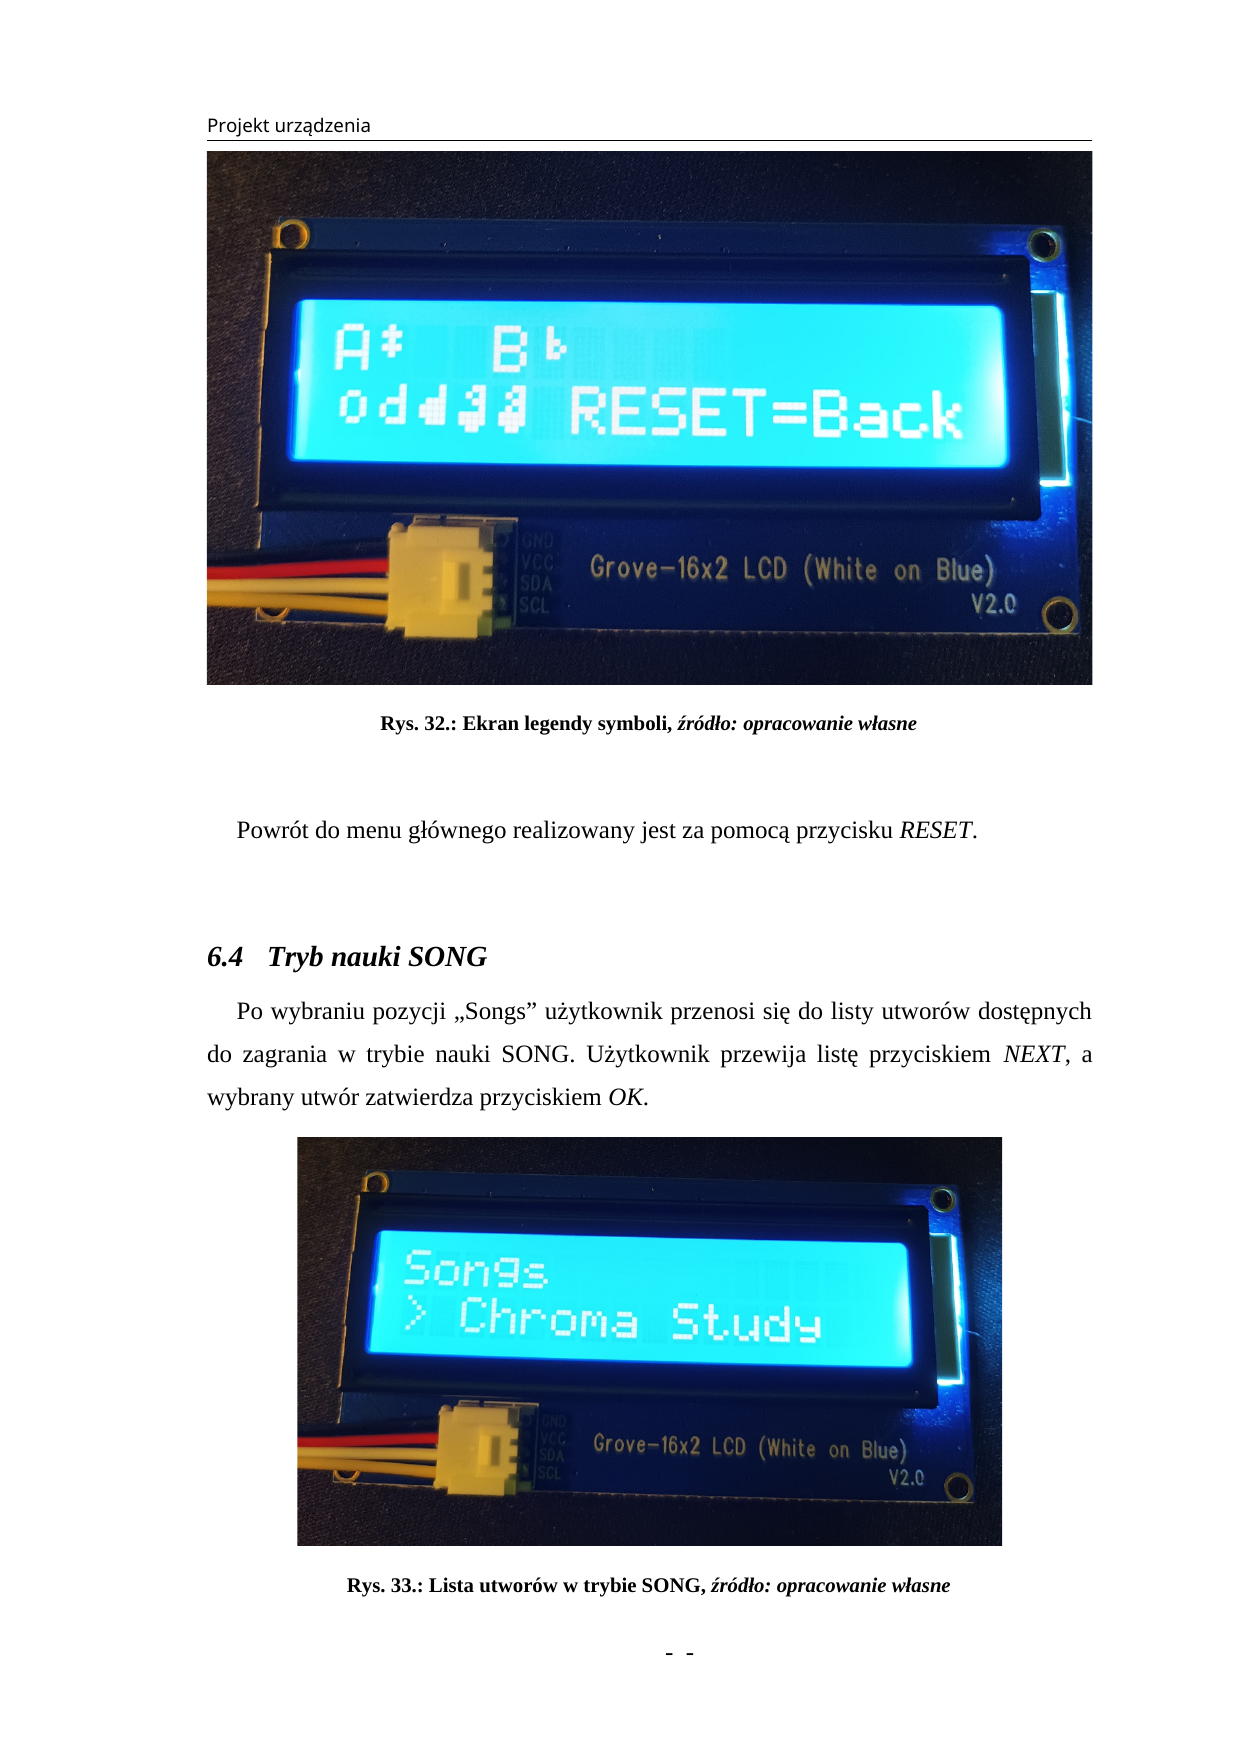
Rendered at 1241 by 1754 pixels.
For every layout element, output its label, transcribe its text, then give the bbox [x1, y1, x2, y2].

picture [206, 151, 1093, 685]
picture [297, 1137, 1003, 1546]
text Po wybraniu pozycji „Songs” użytkownik przenosi się do listy utworów dostępnych do zagrania w trybie nauki SONG. Użytkownik przewija listę przyciskiem NEXT, a wybrany utwór zatwierdza przyciskiem OK. [207, 996, 1092, 1111]
text Powrót do menu głównego realizowany jest za pomocą przycisku RESET. [207, 816, 1092, 844]
subtitle Tryb nauki SONG [207, 939, 1092, 973]
